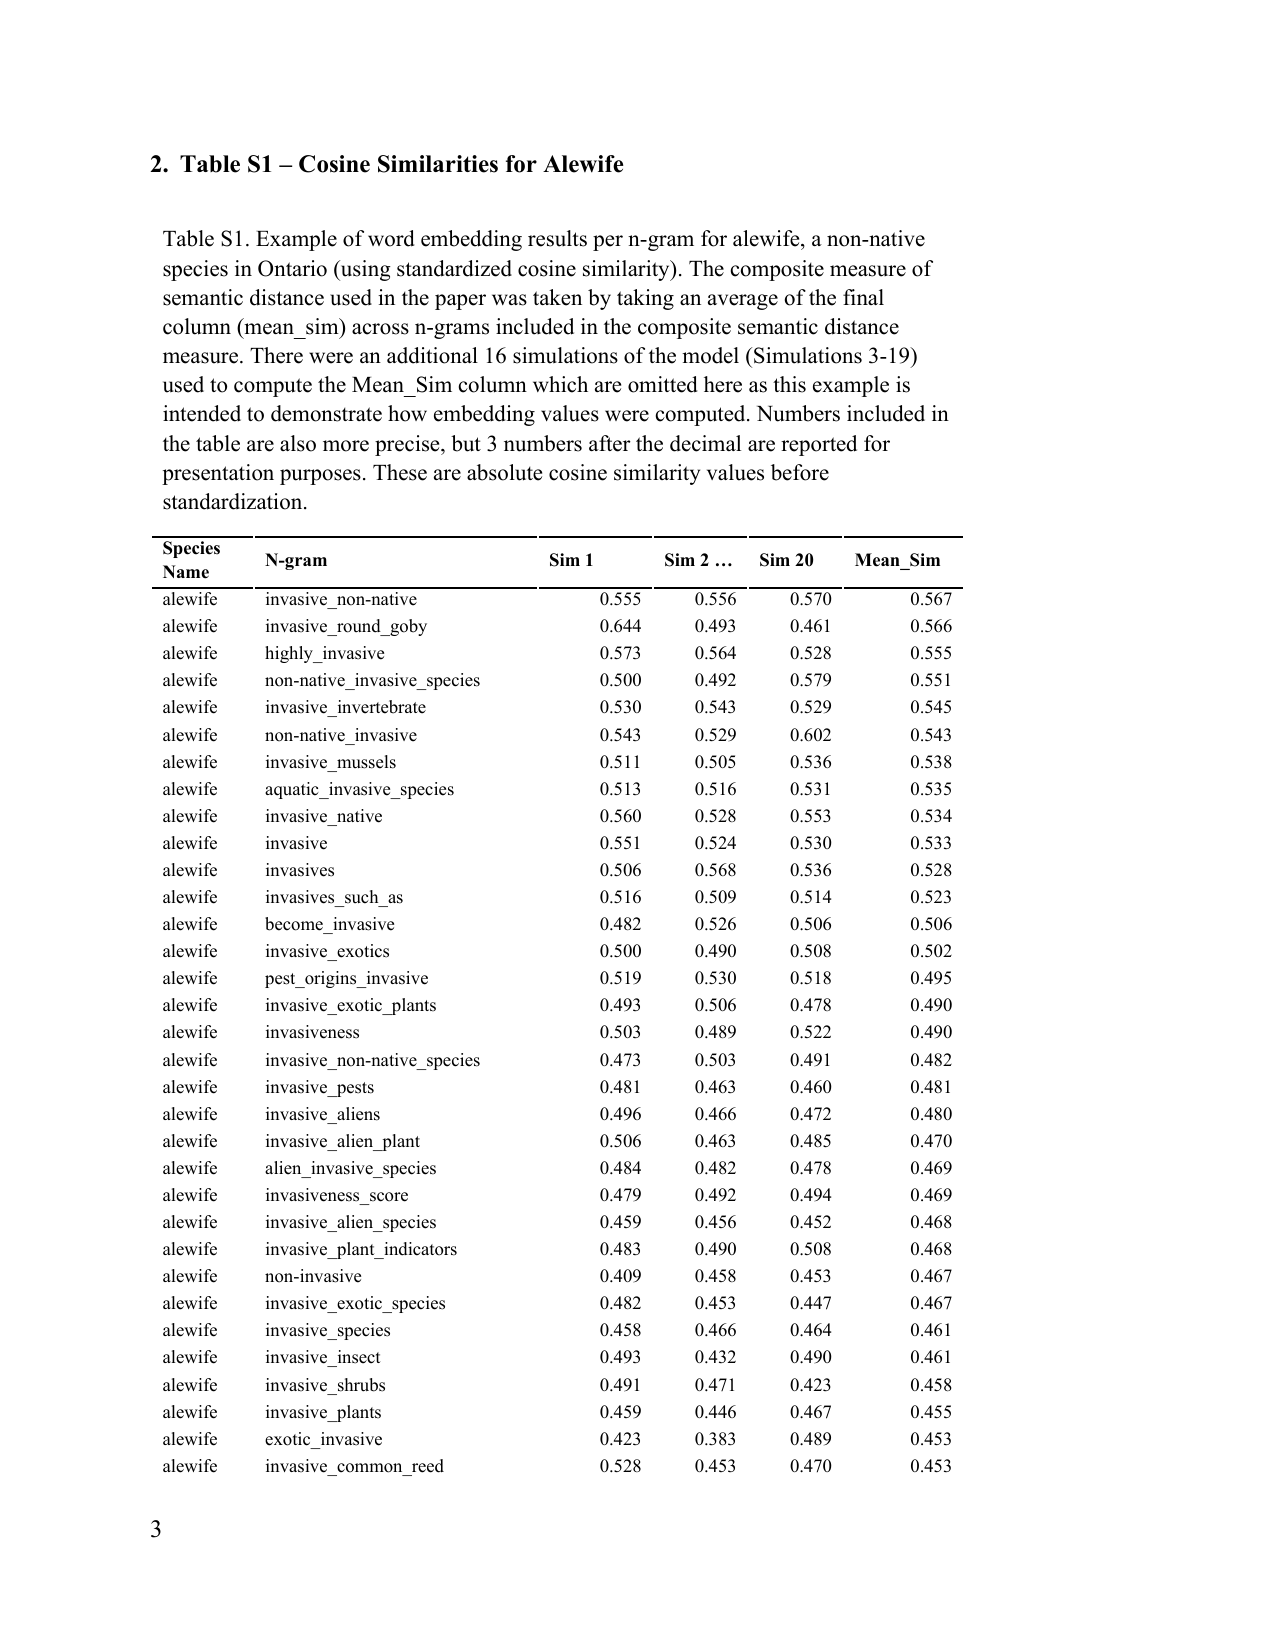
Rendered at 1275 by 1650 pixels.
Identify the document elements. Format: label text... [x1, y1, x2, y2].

table_cell 0.452 [749, 1212, 842, 1237]
table_cell invasives_such_as [255, 887, 537, 912]
table_cell 0.383 [654, 1429, 747, 1453]
table_cell 0.529 [654, 724, 747, 749]
table_cell 0.551 [844, 670, 963, 695]
table_cell 0.493 [539, 1347, 652, 1372]
table_cell 0.490 [844, 1022, 963, 1047]
table_cell invasive_mussels [255, 751, 537, 776]
subtitle Table S1 – Cosine Similarities for Alewife [150, 150, 1125, 178]
table_cell 0.503 [539, 1022, 652, 1047]
table_cell become_invasive [255, 914, 537, 939]
table_cell 0.482 [539, 914, 652, 939]
table_cell invasive_non-native_species [255, 1049, 537, 1074]
table_cell alewife [152, 1401, 253, 1426]
table_cell 0.446 [654, 1401, 747, 1426]
table_cell non-invasive [255, 1266, 537, 1291]
table_cell 0.458 [539, 1320, 652, 1345]
table_cell invasive_alien_species [255, 1212, 537, 1237]
table_cell 0.500 [539, 941, 652, 966]
table_cell 0.529 [749, 697, 842, 722]
table_cell 0.493 [654, 616, 747, 641]
table_cell 0.502 [844, 941, 963, 966]
table_cell 0.459 [539, 1401, 652, 1426]
table_cell alewife [152, 1185, 253, 1210]
table_cell alewife [152, 806, 253, 831]
table_cell 0.490 [749, 1347, 842, 1372]
table_cell Species Name [152, 538, 253, 587]
table_cell aquatic_invasive_species [255, 779, 537, 803]
table_cell 0.481 [844, 1076, 963, 1101]
table_cell alewife [152, 914, 253, 939]
table_cell 0.479 [539, 1185, 652, 1210]
table_cell invasives [255, 860, 537, 885]
table_cell 0.536 [749, 751, 842, 776]
table_cell 0.505 [654, 751, 747, 776]
table_cell exotic_invasive [255, 1429, 537, 1453]
table_cell 0.551 [539, 833, 652, 858]
table_cell 0.528 [654, 806, 747, 831]
table_cell alewife [152, 1293, 253, 1318]
table_cell alewife [152, 968, 253, 993]
table_cell 0.567 [844, 589, 963, 614]
table_cell invasive_insect [255, 1347, 537, 1372]
table_cell invasive [255, 833, 537, 858]
table_cell 0.538 [844, 751, 963, 776]
table_cell alewife [152, 1131, 253, 1156]
table_cell Mean_Sim [844, 538, 963, 587]
table_cell Sim 20 [749, 538, 842, 587]
table_cell 0.490 [654, 1239, 747, 1264]
table_cell 0.466 [654, 1104, 747, 1128]
table_cell 0.514 [749, 887, 842, 912]
table_cell 0.506 [844, 914, 963, 939]
table_cell alewife [152, 1266, 253, 1291]
table_cell 0.453 [749, 1266, 842, 1291]
table_cell invasive_alien_plant [255, 1131, 537, 1156]
table_cell 0.478 [749, 995, 842, 1020]
table_cell alewife [152, 1022, 253, 1047]
table_cell alewife [152, 1049, 253, 1074]
table_cell 0.482 [844, 1049, 963, 1074]
table_cell alewife [152, 833, 253, 858]
table_cell 0.528 [844, 860, 963, 885]
table_cell 0.530 [749, 833, 842, 858]
table_cell alewife [152, 697, 253, 722]
table_header Table S1. Example of word embedding results per n-gram for alewife, a non-native species in Ontario (using standardized cosine similarity). The composite measure of semantic distance used in the paper was taken by taking an average of the final column (mean_sim) across n-grams included in the composite semantic distance measure. There were an additional 16 simulations of the model (Simulations 3-19) used to compute the Mean_Sim column which are omitted here as this example is intended to demonstrate how embedding values were computed. Numbers included in the table are also more precise, but 3 numbers after the decimal are reported for presentation purposes. These are absolute cosine similarity values before standardization. [152, 209, 963, 536]
table_cell 0.553 [749, 806, 842, 831]
table_cell Sim 1 [539, 538, 652, 587]
table_cell 0.506 [539, 860, 652, 885]
table_cell alewife [152, 1456, 253, 1481]
table_cell invasive_aliens [255, 1104, 537, 1128]
table_cell alewife [152, 724, 253, 749]
table_cell 0.472 [749, 1104, 842, 1128]
table_cell 0.467 [844, 1266, 963, 1291]
table_cell 0.566 [844, 616, 963, 641]
table_cell 0.470 [844, 1131, 963, 1156]
table_cell alewife [152, 887, 253, 912]
table_cell 0.503 [654, 1049, 747, 1074]
table_cell 0.519 [539, 968, 652, 993]
table_cell 0.458 [844, 1374, 963, 1399]
table_cell 0.463 [654, 1076, 747, 1101]
table_cell 0.570 [749, 589, 842, 614]
table_cell 0.447 [749, 1293, 842, 1318]
table_cell alewife [152, 1239, 253, 1264]
table_cell invasive_exotic_species [255, 1293, 537, 1318]
table_cell alewife [152, 589, 253, 614]
table_cell alewife [152, 941, 253, 966]
table_cell 0.524 [654, 833, 747, 858]
table_cell 0.516 [539, 887, 652, 912]
table_cell invasive_plant_indicators [255, 1239, 537, 1264]
table_cell alewife [152, 1320, 253, 1345]
table_cell 0.492 [654, 670, 747, 695]
table_cell 0.511 [539, 751, 652, 776]
table_cell 0.471 [654, 1374, 747, 1399]
table_cell 0.459 [539, 1212, 652, 1237]
table_cell N-gram [255, 538, 537, 587]
table_cell 0.573 [539, 643, 652, 668]
table_cell 0.453 [654, 1456, 747, 1481]
table_cell alewife [152, 1158, 253, 1183]
table_cell alewife [152, 670, 253, 695]
table_cell alewife [152, 1104, 253, 1128]
table_cell 0.455 [844, 1401, 963, 1426]
table_cell 0.530 [654, 968, 747, 993]
table_cell invasive_non-native [255, 589, 537, 614]
table_cell alewife [152, 751, 253, 776]
table_cell invasive_common_reed [255, 1456, 537, 1481]
table_cell invasive_invertebrate [255, 697, 537, 722]
table_cell 0.482 [654, 1158, 747, 1183]
table_cell 0.469 [844, 1185, 963, 1210]
table_cell highly_invasive [255, 643, 537, 668]
table_cell invasiveness [255, 1022, 537, 1047]
table_cell 0.543 [844, 724, 963, 749]
table_cell invasiveness_score [255, 1185, 537, 1210]
table_cell 0.483 [539, 1239, 652, 1264]
table_cell 0.453 [844, 1429, 963, 1453]
table_cell 0.469 [844, 1158, 963, 1183]
table_cell 0.453 [654, 1293, 747, 1318]
table_cell 0.458 [654, 1266, 747, 1291]
table_cell 0.523 [844, 887, 963, 912]
table_cell 0.543 [654, 697, 747, 722]
table_cell 0.456 [654, 1212, 747, 1237]
table_cell 0.490 [844, 995, 963, 1020]
table_cell 0.423 [539, 1429, 652, 1453]
table_cell 0.470 [749, 1456, 842, 1481]
table_cell 0.493 [539, 995, 652, 1020]
table_cell 0.492 [654, 1185, 747, 1210]
table_cell 0.508 [749, 1239, 842, 1264]
table_cell 0.522 [749, 1022, 842, 1047]
table_cell 0.568 [654, 860, 747, 885]
table_cell invasive_round_goby [255, 616, 537, 641]
table_cell 0.480 [844, 1104, 963, 1128]
table_cell 0.495 [844, 968, 963, 993]
table_cell alewife [152, 643, 253, 668]
table_cell 0.531 [749, 779, 842, 803]
table_cell alewife [152, 1212, 253, 1237]
table_cell 0.526 [654, 914, 747, 939]
table_cell 0.496 [539, 1104, 652, 1128]
table_cell 0.564 [654, 643, 747, 668]
table_cell 0.530 [539, 697, 652, 722]
table_cell alewife [152, 1429, 253, 1453]
table_cell 0.464 [749, 1320, 842, 1345]
table_cell alewife [152, 1347, 253, 1372]
table_cell alewife [152, 1076, 253, 1101]
table_cell 0.533 [844, 833, 963, 858]
table_cell 0.545 [844, 697, 963, 722]
table_cell 0.460 [749, 1076, 842, 1101]
table_cell 0.516 [654, 779, 747, 803]
table_cell 0.518 [749, 968, 842, 993]
table_cell 0.467 [749, 1401, 842, 1426]
table_cell 0.508 [749, 941, 842, 966]
table_cell 0.453 [844, 1456, 963, 1481]
table_cell 0.528 [749, 643, 842, 668]
table_cell 0.481 [539, 1076, 652, 1101]
table_cell 0.494 [749, 1185, 842, 1210]
table_cell 0.478 [749, 1158, 842, 1183]
table_cell 0.555 [844, 643, 963, 668]
table_cell non-native_invasive [255, 724, 537, 749]
table_cell 0.602 [749, 724, 842, 749]
table_cell pest_origins_invasive [255, 968, 537, 993]
table_cell 0.560 [539, 806, 652, 831]
table_cell 0.491 [749, 1049, 842, 1074]
table_cell 0.423 [749, 1374, 842, 1399]
table_cell 0.461 [844, 1320, 963, 1345]
table_cell invasive_species [255, 1320, 537, 1345]
table_cell alien_invasive_species [255, 1158, 537, 1183]
table_cell 0.506 [749, 914, 842, 939]
table_cell 0.468 [844, 1239, 963, 1264]
table_cell alewife [152, 860, 253, 885]
table_cell 0.489 [654, 1022, 747, 1047]
table_cell 0.409 [539, 1266, 652, 1291]
table_cell alewife [152, 616, 253, 641]
table_cell invasive_exotic_plants [255, 995, 537, 1020]
table_cell 0.509 [654, 887, 747, 912]
table_cell 0.528 [539, 1456, 652, 1481]
table_cell 0.506 [654, 995, 747, 1020]
table_cell non-native_invasive_species [255, 670, 537, 695]
table_cell 0.467 [844, 1293, 963, 1318]
table_cell 0.485 [749, 1131, 842, 1156]
table_cell invasive_pests [255, 1076, 537, 1101]
table_cell 0.491 [539, 1374, 652, 1399]
table_cell 0.490 [654, 941, 747, 966]
table_cell 0.466 [654, 1320, 747, 1345]
table_cell 0.482 [539, 1293, 652, 1318]
table_cell 0.461 [749, 616, 842, 641]
table_cell Sim 2 … [654, 538, 747, 587]
table_cell 0.536 [749, 860, 842, 885]
table_cell 0.644 [539, 616, 652, 641]
table_cell 0.468 [844, 1212, 963, 1237]
table_cell 0.543 [539, 724, 652, 749]
table_cell 0.513 [539, 779, 652, 803]
table_cell 0.556 [654, 589, 747, 614]
table_cell invasive_shrubs [255, 1374, 537, 1399]
table_cell 0.579 [749, 670, 842, 695]
table_cell 0.500 [539, 670, 652, 695]
table_cell 0.555 [539, 589, 652, 614]
table_cell invasive_native [255, 806, 537, 831]
table_cell 0.506 [539, 1131, 652, 1156]
table_cell alewife [152, 1374, 253, 1399]
table_cell 0.535 [844, 779, 963, 803]
table_cell alewife [152, 779, 253, 803]
table_cell alewife [152, 995, 253, 1020]
table_cell 0.432 [654, 1347, 747, 1372]
table_cell 0.489 [749, 1429, 842, 1453]
table_cell invasive_plants [255, 1401, 537, 1426]
table_cell 0.463 [654, 1131, 747, 1156]
table_cell 0.461 [844, 1347, 963, 1372]
table_cell invasive_exotics [255, 941, 537, 966]
table_cell 0.484 [539, 1158, 652, 1183]
table_cell 0.534 [844, 806, 963, 831]
table_cell 0.473 [539, 1049, 652, 1074]
